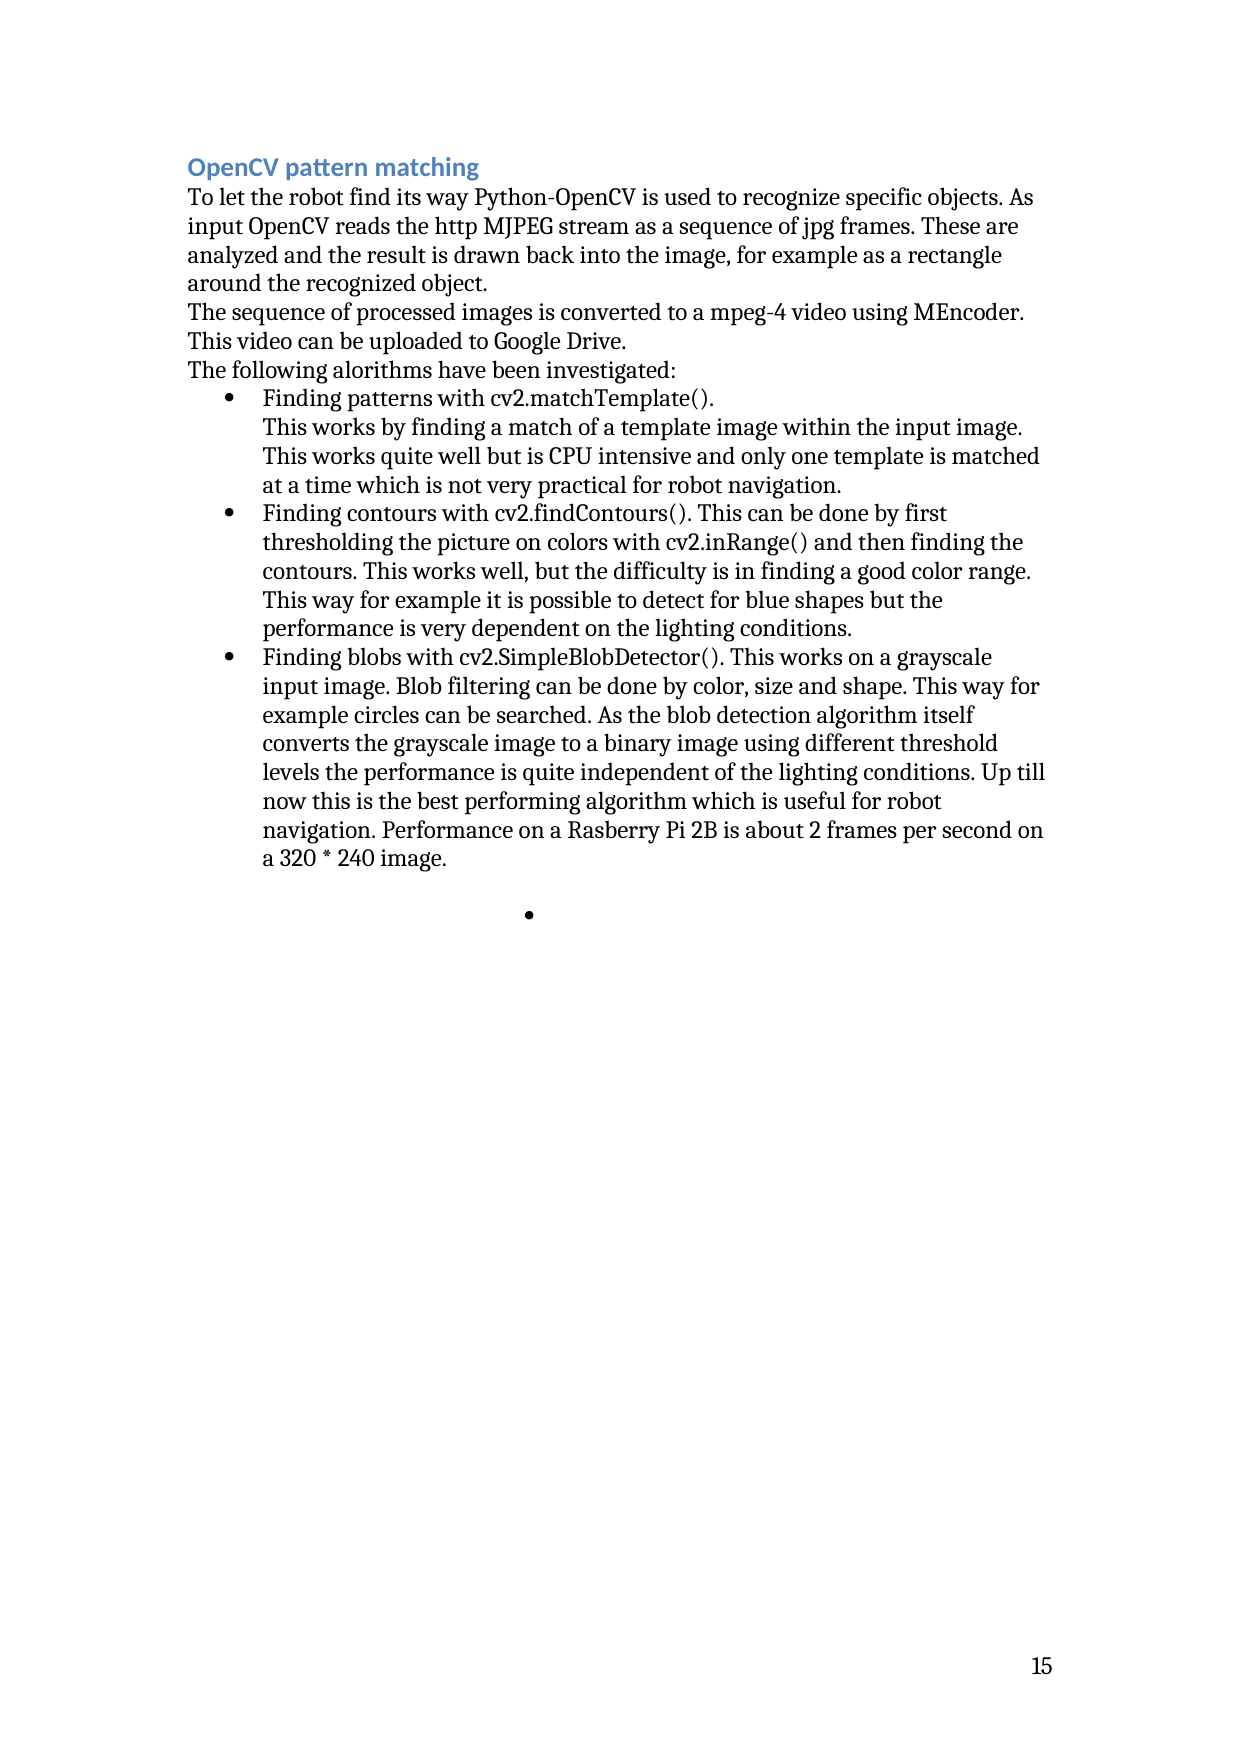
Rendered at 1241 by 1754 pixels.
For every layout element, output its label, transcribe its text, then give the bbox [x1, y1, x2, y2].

text The following alorithms have been investigated: [187, 356, 1053, 384]
list Finding contours with cv2.findContours(). This can be done by first thresholding the picture on colors with cv2.inRange() and then finding the contours. This works well, but the difficulty is in finding a good color range. This way for example it is possible to detect for blue shapes but the performance is very dependent on the lighting conditions. [225, 499, 1053, 643]
subtitle OpenCV pattern matching [187, 150, 1053, 183]
list Finding blobs with cv2.SimpleBlobDetector(). This works on a grayscale input image. Blob filtering can be done by color, size and shape. This way for example circles can be searched. As the blob detection algorithm itself converts the grayscale image to a binary image using different threshold levels the performance is quite independent of the lighting conditions. Up till now this is the best performing algorithm which is useful for robot navigation. Performance on a Rasberry Pi 2B is about 2 frames per second on a 320 * 240 image. [225, 643, 1053, 873]
list Finding patterns with cv2.matchTemplate(). This works by finding a match of a template image within the input image. This works quite well but is CPU intensive and only one template is matched at a time which is not very practical for robot navigation. [225, 384, 1053, 499]
text To let the robot find its way Python-OpenCV is used to recognize specific objects. As input OpenCV reads the http MJPEG stream as a sequence of jpg frames. These are analyzed and the result is drawn back into the image, for example as a rectangle around the recognized object. [187, 183, 1053, 298]
text The sequence of processed images is converted to a mpeg-4 video using MEncoder. This video can be uploaded to Google Drive. [187, 298, 1053, 356]
